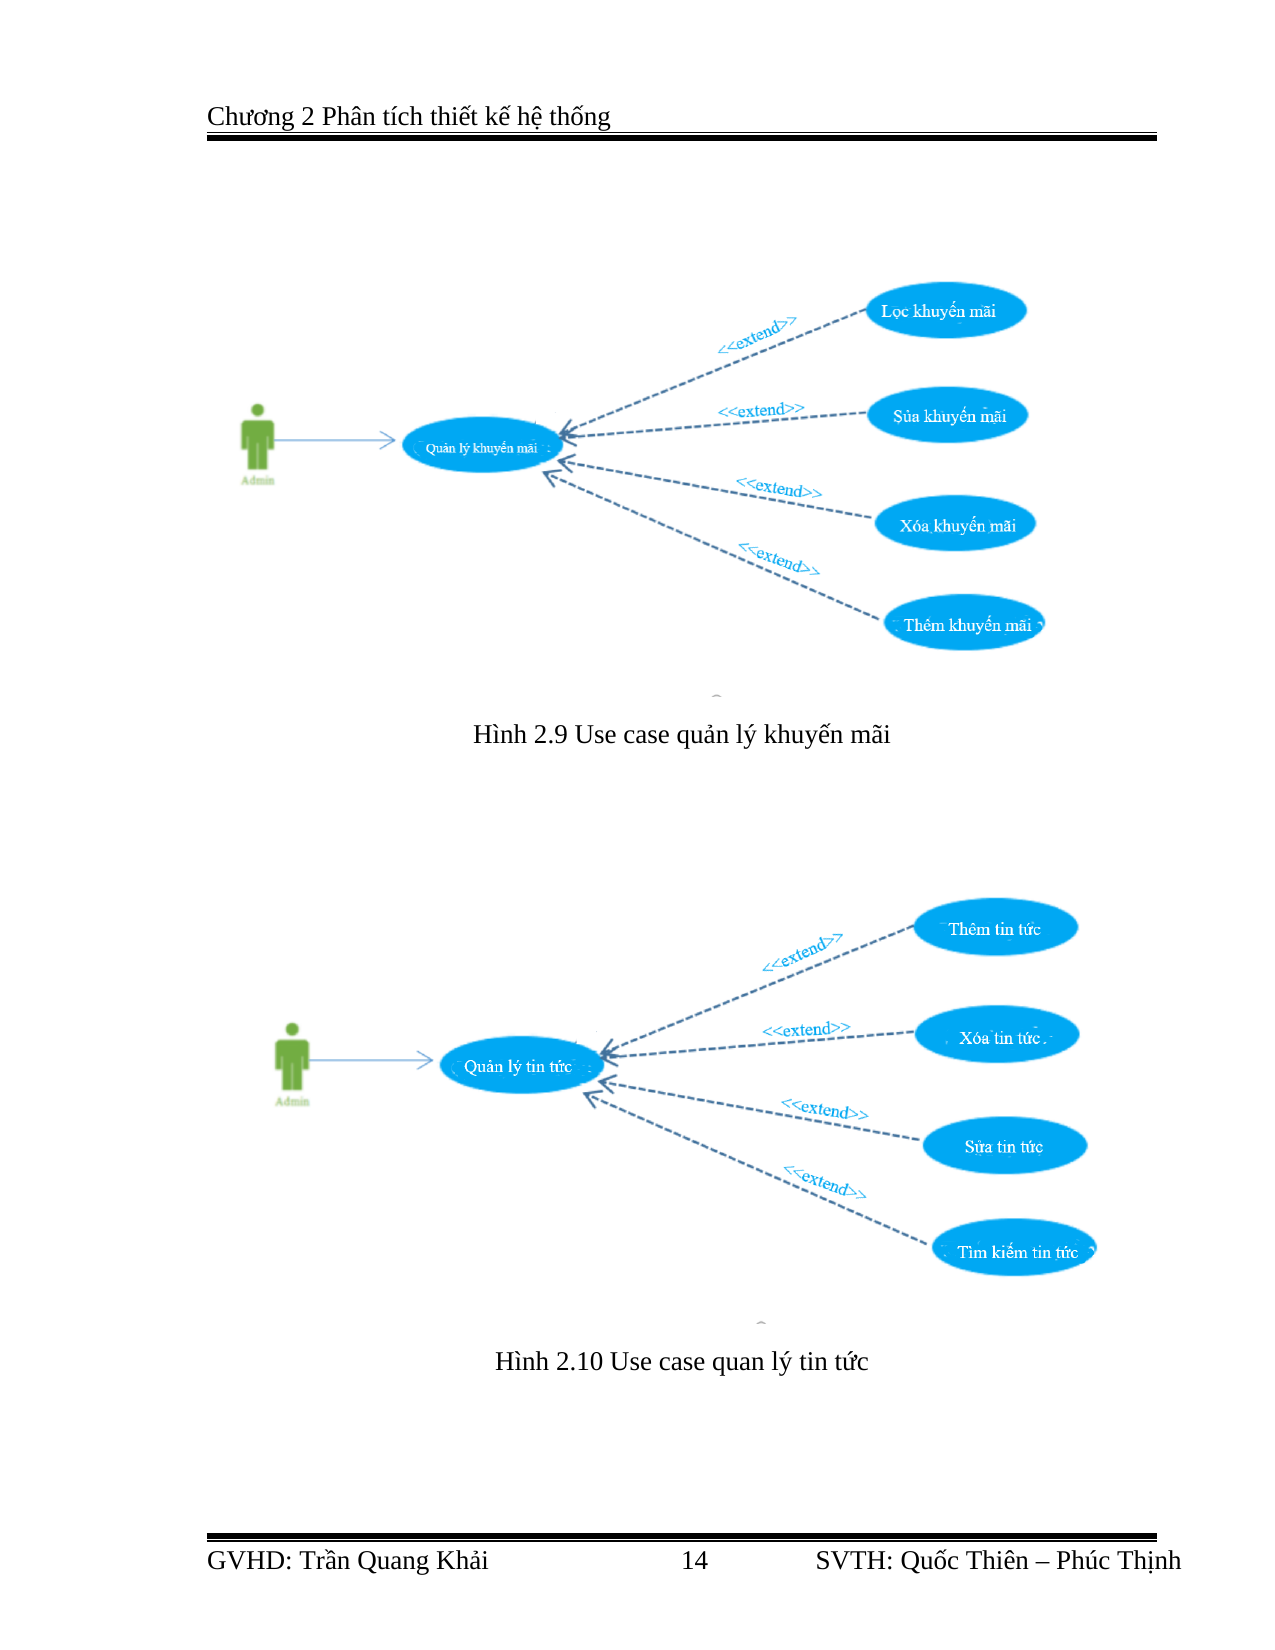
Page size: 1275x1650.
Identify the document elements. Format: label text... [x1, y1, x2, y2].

picture [207, 206, 1157, 697]
text Hình 2.10 Use case quan lý tin tức [207, 1344, 1157, 1376]
picture [207, 770, 1157, 1324]
text Hình 2.9 Use case quản lý khuyến mãi [207, 718, 1157, 749]
